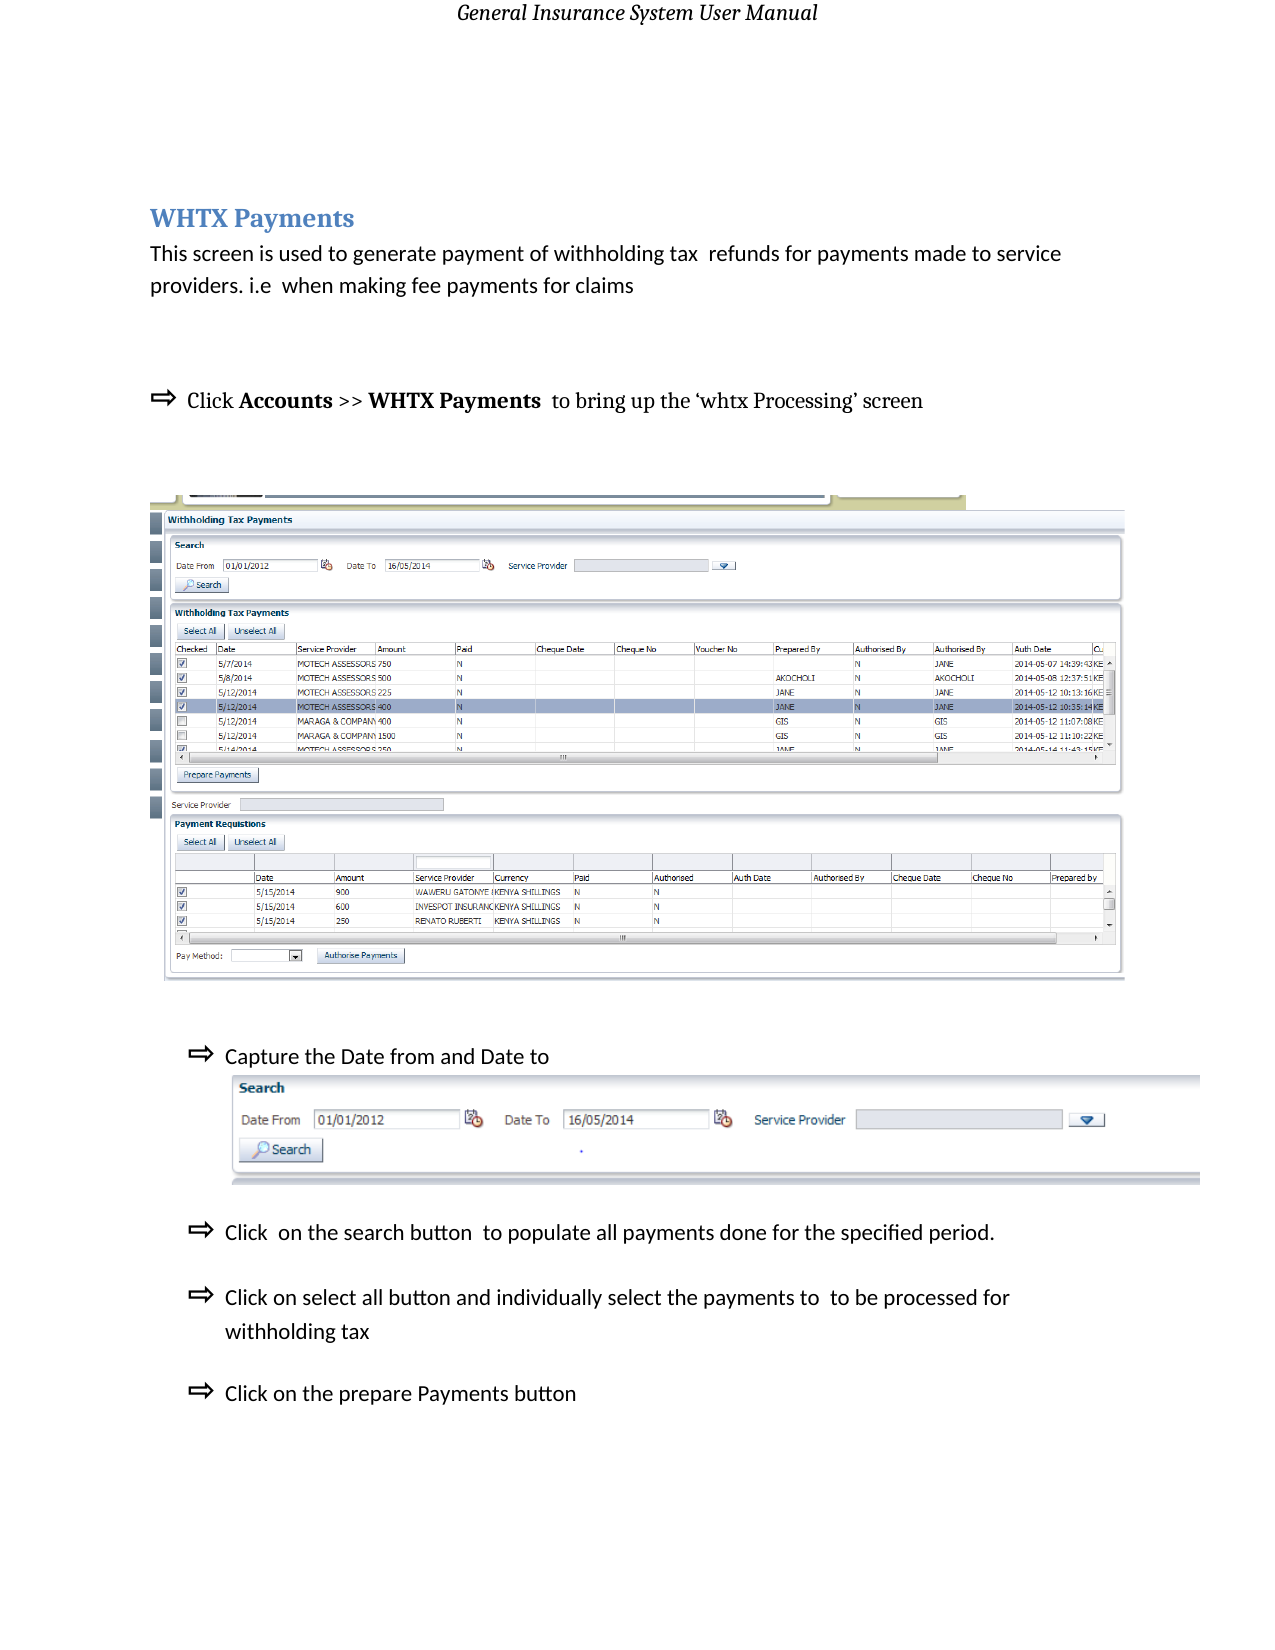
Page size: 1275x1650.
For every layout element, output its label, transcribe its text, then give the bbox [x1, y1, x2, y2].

list Click on the search button to populate all payments done for the specified period. [187, 1209, 1125, 1248]
picture [225, 1075, 1200, 1185]
list Click on select all button and individually select the payments to to be processed for withholding tax [187, 1274, 1125, 1345]
subtitle WHTX Payments [150, 203, 1125, 234]
text This screen is used to generate payment of withholding tax refunds for payments made to service providers. i.e when making fee payments for claims [150, 239, 1125, 299]
picture [150, 495, 1125, 1008]
list Click Accounts >> WHTX Payments to bring up the ‘whtx Processing’ screen [150, 377, 1125, 415]
list Click on the prepare Payments button [187, 1370, 1125, 1408]
